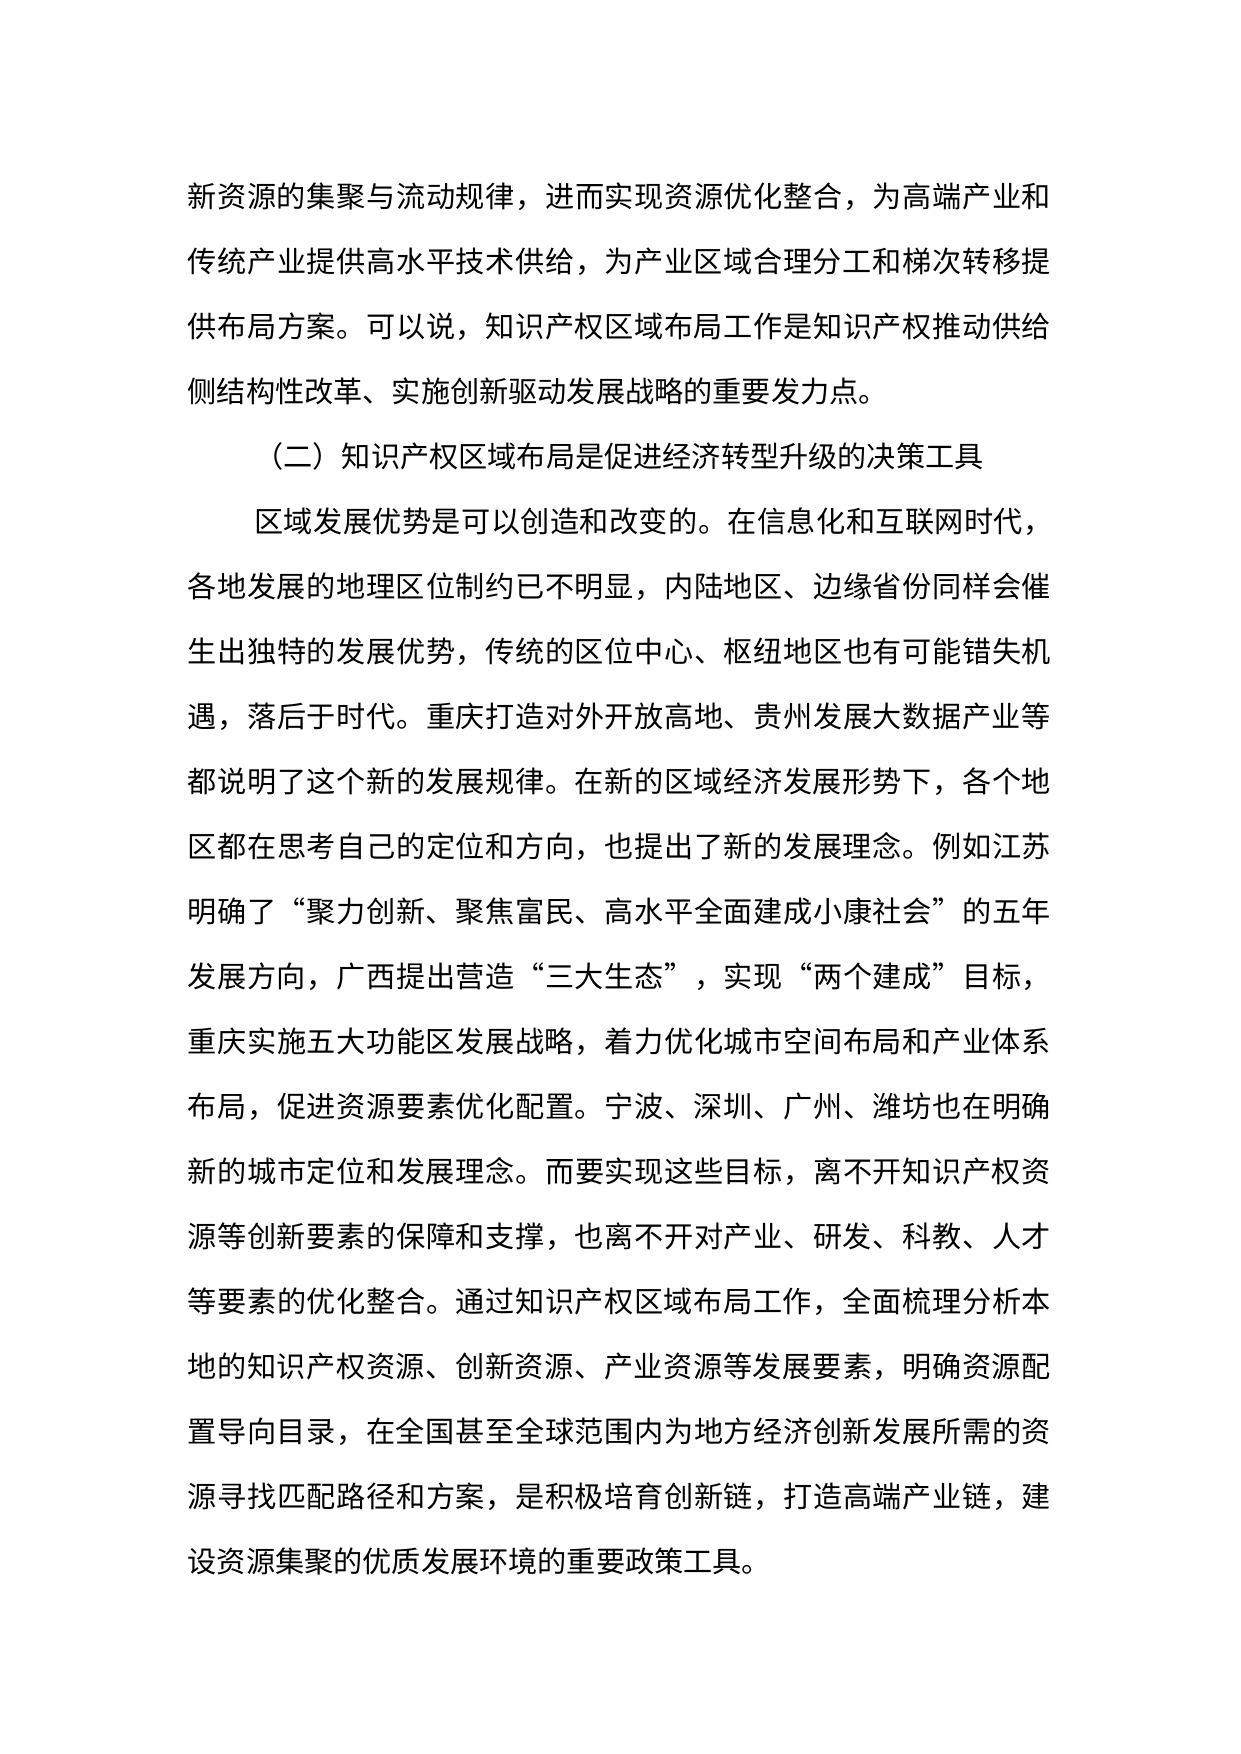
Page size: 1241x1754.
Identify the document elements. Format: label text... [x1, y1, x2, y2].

text 区域发展优势是可以创造和改变的。在信息化和互联网时代，各地发展的地理区位制约已不明显，内陆地区、边缘省份同样会催生出独特的发展优势，传统的区位中心、枢纽地区也有可能错失机遇，落后于时代。重庆打造对外开放高地、贵州发展大数据产业等都说明了这个新的发展规律。在新的区域经济发展形势下，各个地区都在思考自己的定位和方向，也提出了新的发展理念。例如江苏明确了“聚力创新、聚焦富民、高水平全面建成小康社会”的五年发展方向，广西提出营造“三大生态”，实现“两个建成”目标，重庆实施五大功能区发展战略，着力优化城市空间布局和产业体系布局，促进资源要素优化配置。宁波、深圳、广州、潍坊也在明确新的城市定位和发展理念。而要实现这些目标，离不开知识产权资源等创新要素的保障和支撑，也离不开对产业、研发、科教、人才等要素的优化整合。通过知识产权区域布局工作，全面梳理分析本地的知识产权资源、创新资源、产业资源等发展要素，明确资源配置导向目录，在全国甚至全球范围内为地方经济创新发展所需的资源寻找匹配路径和方案，是积极培育创新链，打造高端产业链，建设资源集聚的优质发展环境的重要政策工具。 [187, 487, 1053, 1592]
text （二）知识产权区域布局是促进经济转型升级的决策工具 [187, 422, 1053, 487]
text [187, 162, 1053, 422]
